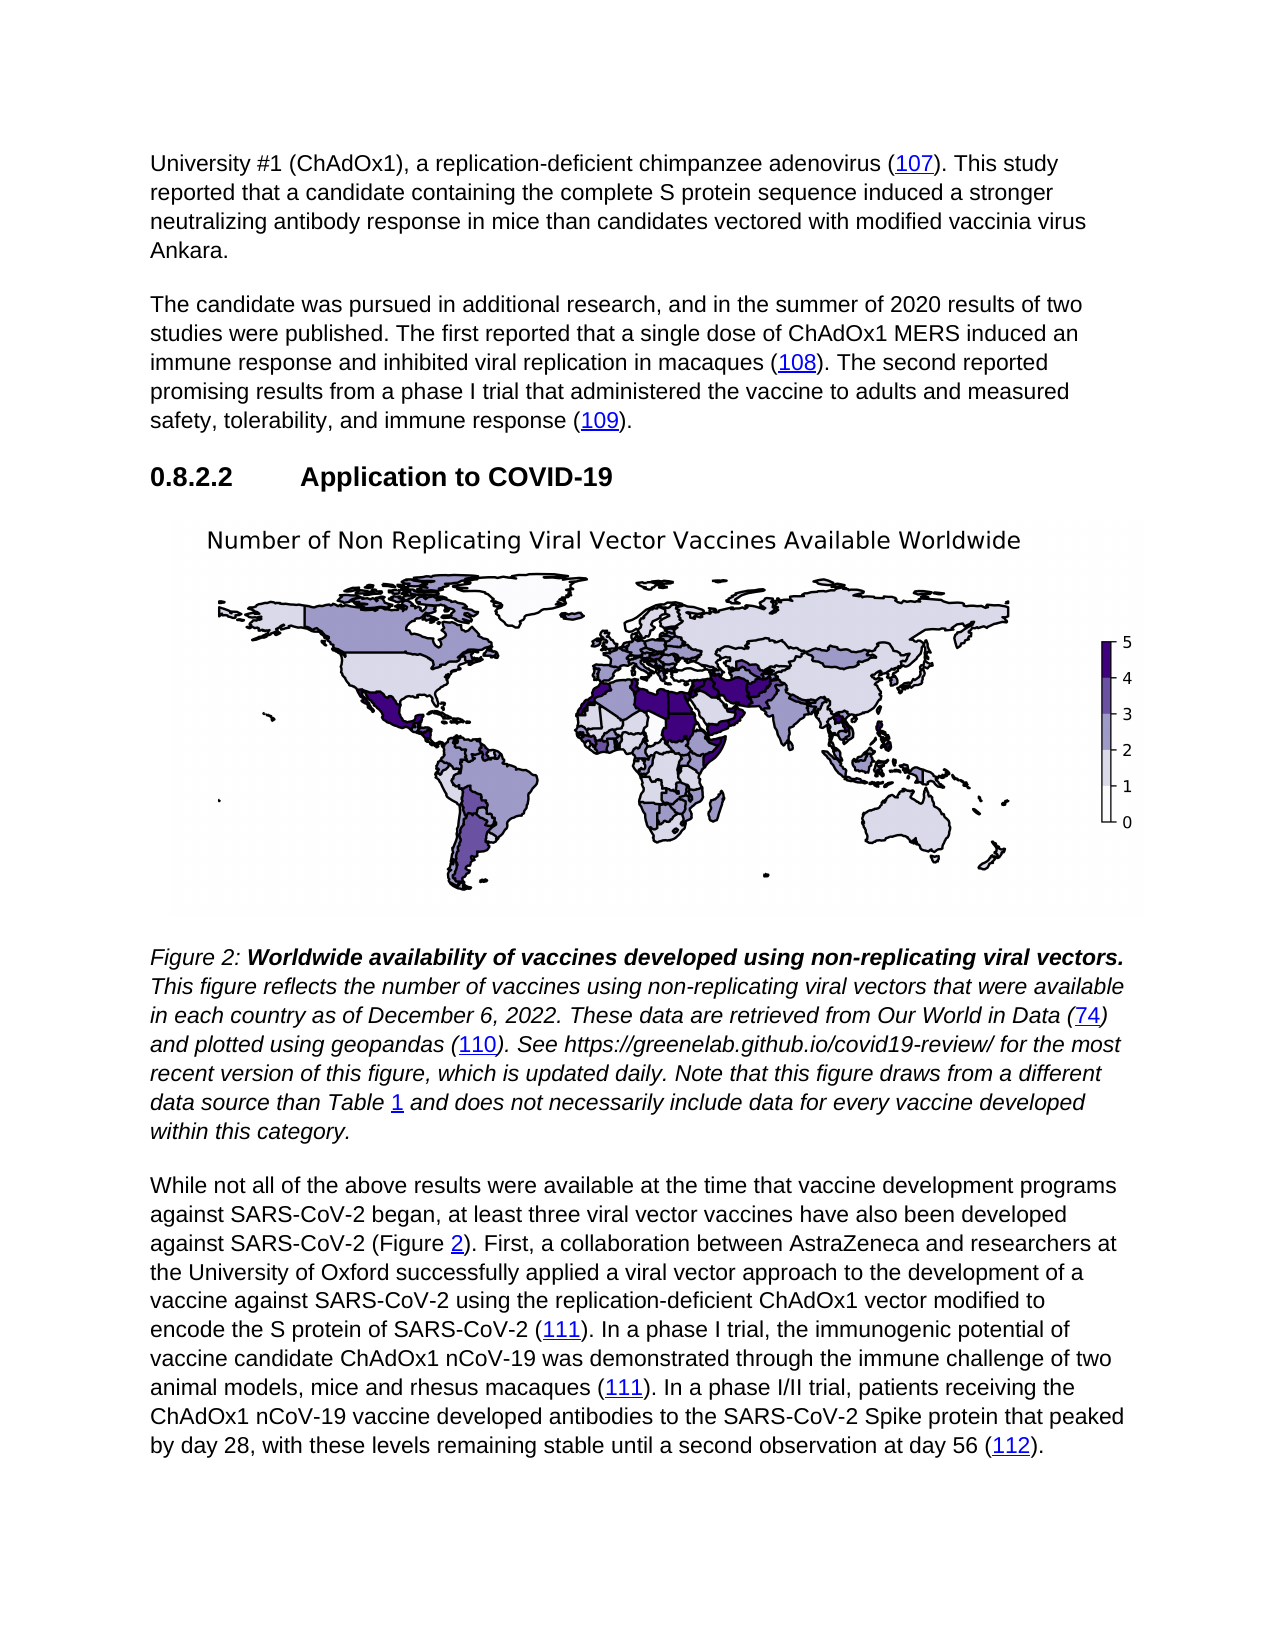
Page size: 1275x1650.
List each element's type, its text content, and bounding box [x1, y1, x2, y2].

text While not all of the above results were available at the time that vaccine development programs against SARS-CoV-2 began, at least three viral vector vaccines have also been developed against SARS-CoV-2 (Figure 2). First, a collaboration between AstraZeneca and researchers at the University of Oxford successfully applied a viral vector approach to the development of a vaccine against SARS-CoV-2 using the replication-deficient ChAdOx1 vector modified to encode the S protein of SARS-CoV-2 (111). In a phase I trial, the immunogenic potential of vaccine candidate ChAdOx1 nCoV-19 was demonstrated through the immune challenge of two animal models, mice and rhesus macaques (111). In a phase I/II trial, patients receiving the ChAdOx1 nCoV-19 vaccine developed antibodies to the SARS-CoV-2 Spike protein that peaked by day 28, with these levels remaining stable until a second observation at day 56 (112). [150, 1172, 1125, 1459]
picture [168, 520, 1144, 917]
text Figure 2: Worldwide availability of vaccines developed using non-replicating viral vectors. This figure reflects the number of vaccines using non-replicating viral vectors that were available in each country as of December 6, 2022. These data are retrieved from Our World in Data (74) and plotted using geopandas (110). See https://greenelab.github.io/covid19-review/ for the most recent version of this figure, which is updated daily. Note that this figure draws from a different data source than Table 1 and does not necessarily include data for every vaccine developed within this category. [150, 944, 1125, 1144]
subtitle 0.8.2.2 Application to COVID-19 [150, 461, 1125, 492]
text The candidate was pursued in additional research, and in the summer of 2020 results of two studies were published. The first reported that a single dose of ChAdOx1 MERS induced an immune response and inhibited viral replication in macaques (108). The second reported promising results from a phase I trial that administered the vaccine to adults and measured safety, tolerability, and immune response (109). [150, 291, 1125, 433]
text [150, 150, 1125, 263]
